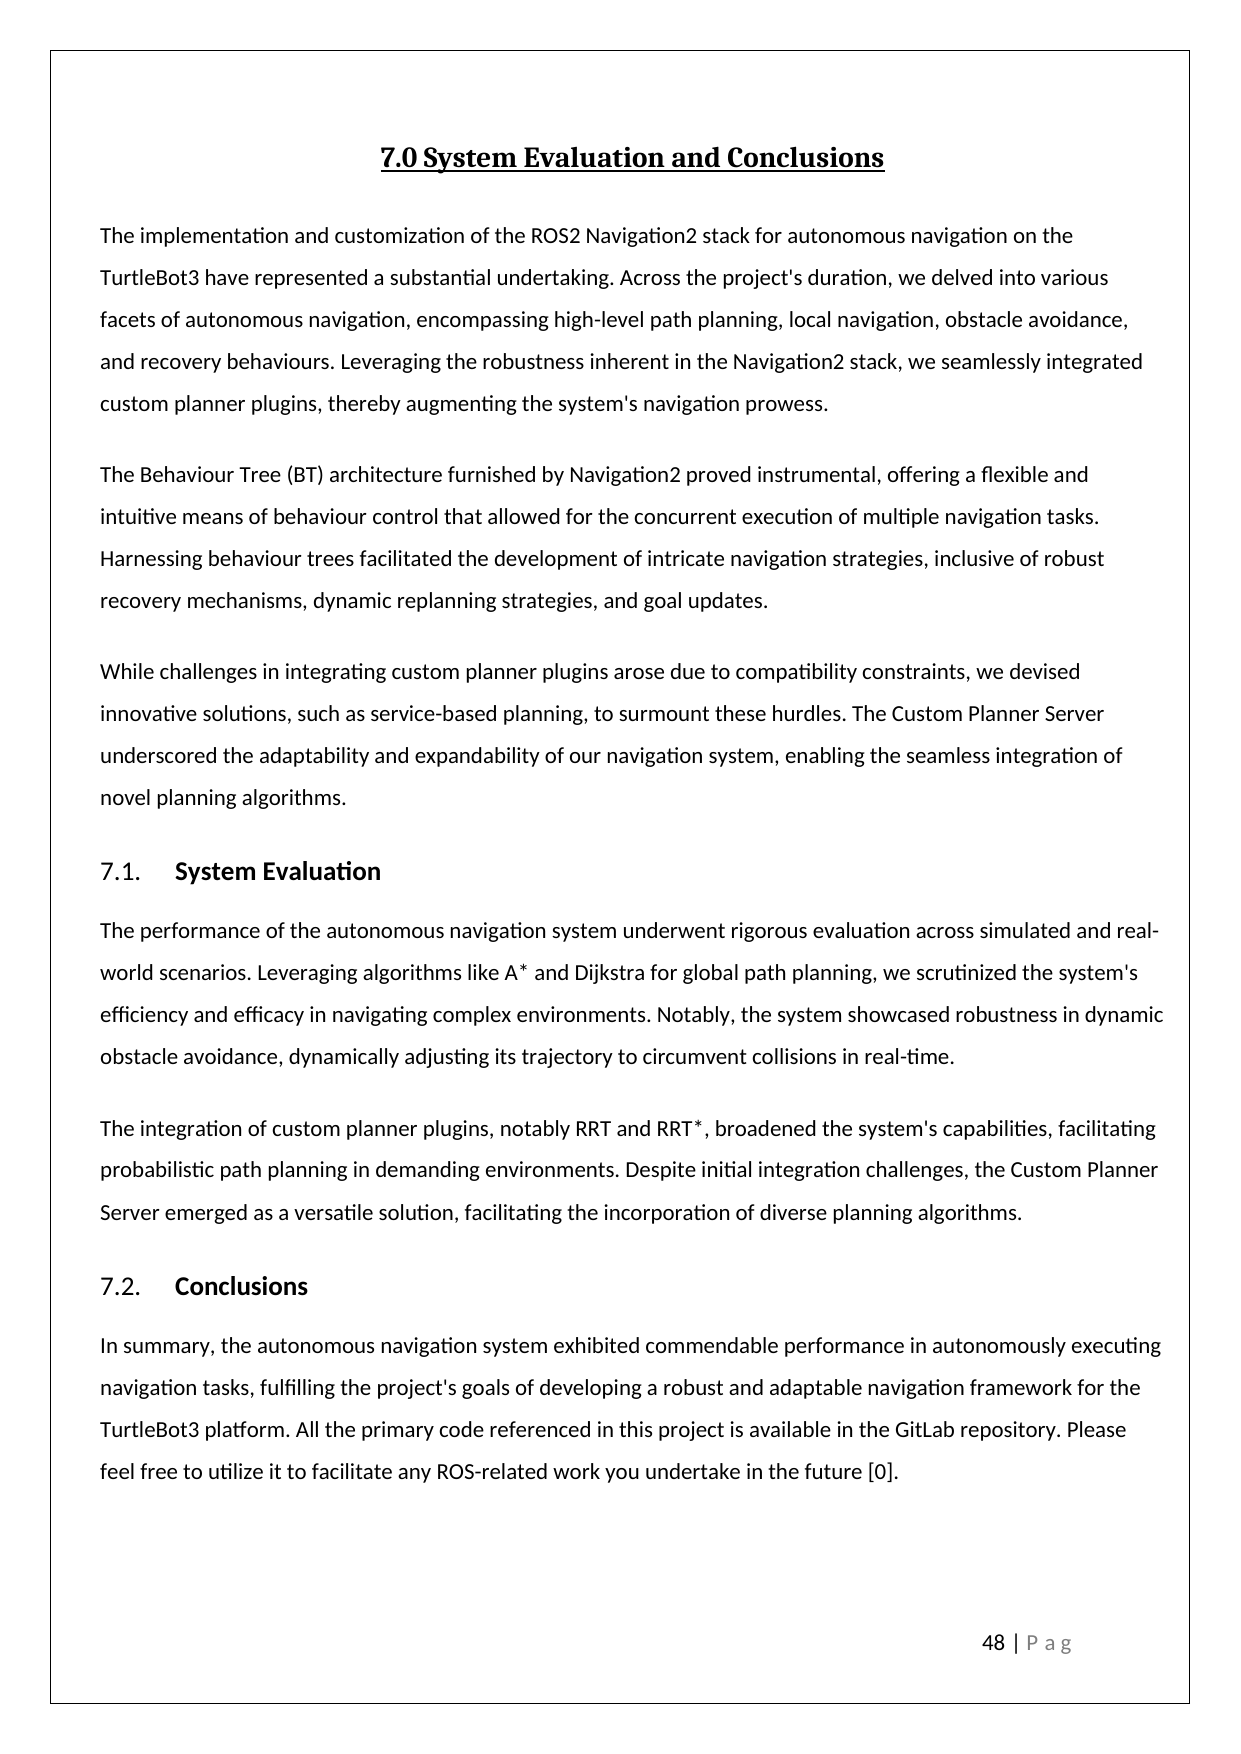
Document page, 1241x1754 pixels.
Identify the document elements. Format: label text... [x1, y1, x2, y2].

text The implementation and customization of the ROS2 Navigation2 stack for autonomous navigation on the TurtleBot3 have represented a substantial undertaking. Across the project's duration, we delved into various facets of autonomous navigation, encompassing high-level path planning, local navigation, obstacle avoidance, and recovery behaviours. Leveraging the robustness inherent in the Navigation2 stack, we seamlessly integrated custom planner plugins, thereby augmenting the system's navigation prowess. [100, 221, 1165, 417]
text While challenges in integrating custom planner plugins arose due to compatibility constraints, we devised innovative solutions, such as service-based planning, to surmount these hurdles. The Custom Planner Server underscored the adaptability and expandability of our navigation system, enabling the seamless integration of novel planning algorithms. [100, 657, 1165, 811]
subtitle 7.1. System Evaluation [100, 854, 1165, 887]
text The performance of the autonomous navigation system underwent rigorous evaluation across simulated and real-world scenarios. Leveraging algorithms like A* and Dijkstra for global path planning, we scrutinized the system's efficiency and efficacy in navigating complex environments. Notably, the system showcased robustness in dynamic obstacle avoidance, dynamically adjusting its trajectory to circumvent collisions in real-time. [100, 917, 1165, 1071]
subtitle 7.2. Conclusions [100, 1269, 1165, 1302]
text The integration of custom planner plugins, notably RRT and RRT*, broadened the system's capabilities, facilitating probabilistic path planning in demanding environments. Despite initial integration challenges, the Custom Planner Server emerged as a versatile solution, facilitating the incorporation of diverse planning algorithms. [100, 1114, 1165, 1226]
text In summary, the autonomous navigation system exhibited commendable performance in autonomously executing navigation tasks, fulfilling the project's goals of developing a robust and adaptable navigation framework for the TurtleBot3 platform. All the primary code referenced in this project is available in the GitLab repository. Please feel free to utilize it to facilitate any ROS-related work you undertake in the future [0]. [100, 1331, 1165, 1485]
text The Behaviour Tree (BT) architecture furnished by Navigation2 proved instrumental, offering a flexible and intuitive means of behaviour control that allowed for the concurrent execution of multiple navigation tasks. Harnessing behaviour trees facilitated the development of intricate navigation strategies, inclusive of robust recovery mechanisms, dynamic replanning strategies, and goal updates. [100, 460, 1165, 614]
subtitle 7.0 System Evaluation and Conclusions [100, 142, 1165, 175]
